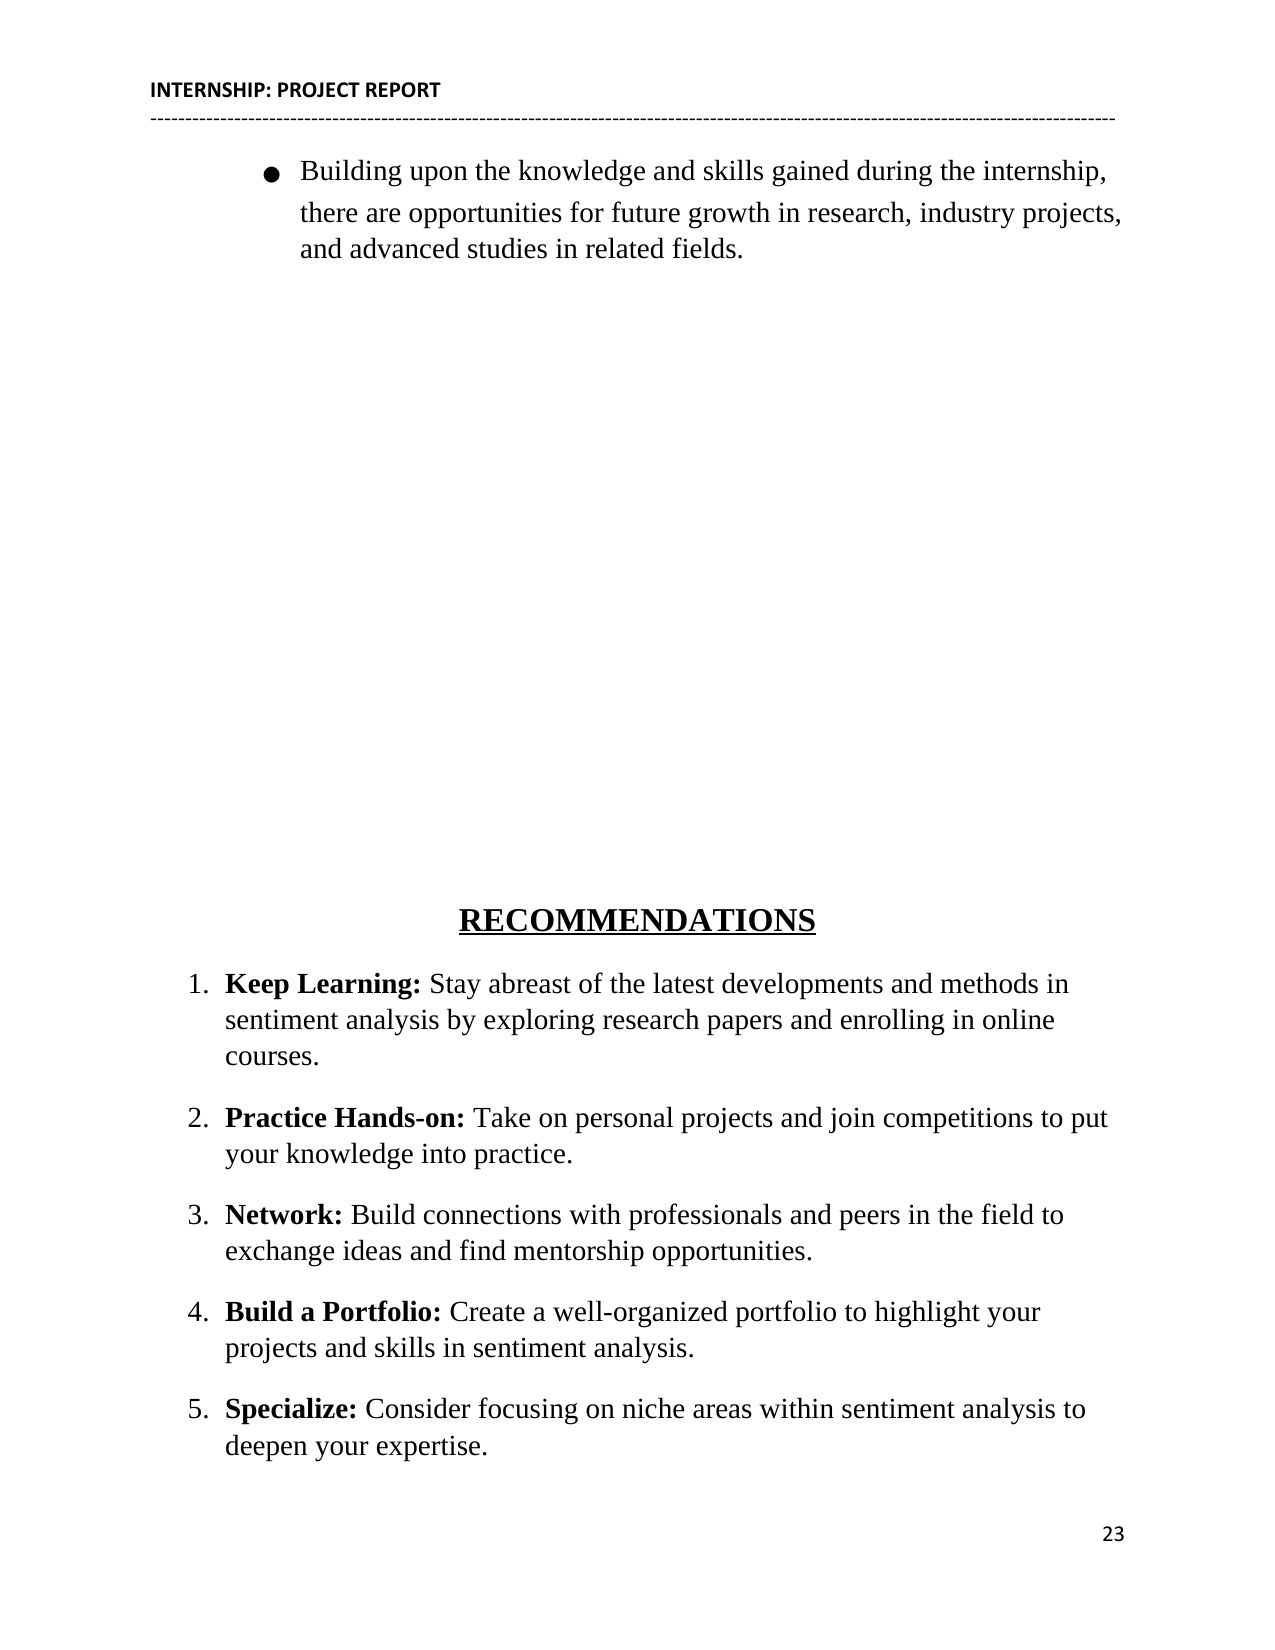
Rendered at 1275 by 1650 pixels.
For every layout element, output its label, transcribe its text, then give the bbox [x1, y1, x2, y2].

list Building upon the knowledge and skills gained during the internship, there are opportunities for future growth in research, industry projects, and advanced studies in related fields. [262, 150, 1125, 265]
list Build a Portfolio: Create a well-organized portfolio to highlight your projects and skills in sentiment analysis. [187, 1294, 1125, 1364]
subtitle RECOMMENDATIONS [150, 900, 1125, 938]
list Specialize: Consider focusing on niche areas within sentiment analysis to deepen your expertise. [187, 1392, 1125, 1461]
list Keep Learning: Stay abreast of the latest developments and methods in sentiment analysis by exploring research papers and enrolling in online courses. [187, 966, 1125, 1072]
list Practice Hands-on: Take on personal projects and join competitions to put your knowledge into practice. [187, 1100, 1125, 1169]
list Network: Build connections with professionals and peers in the field to exchange ideas and find mentorship opportunities. [187, 1197, 1125, 1267]
